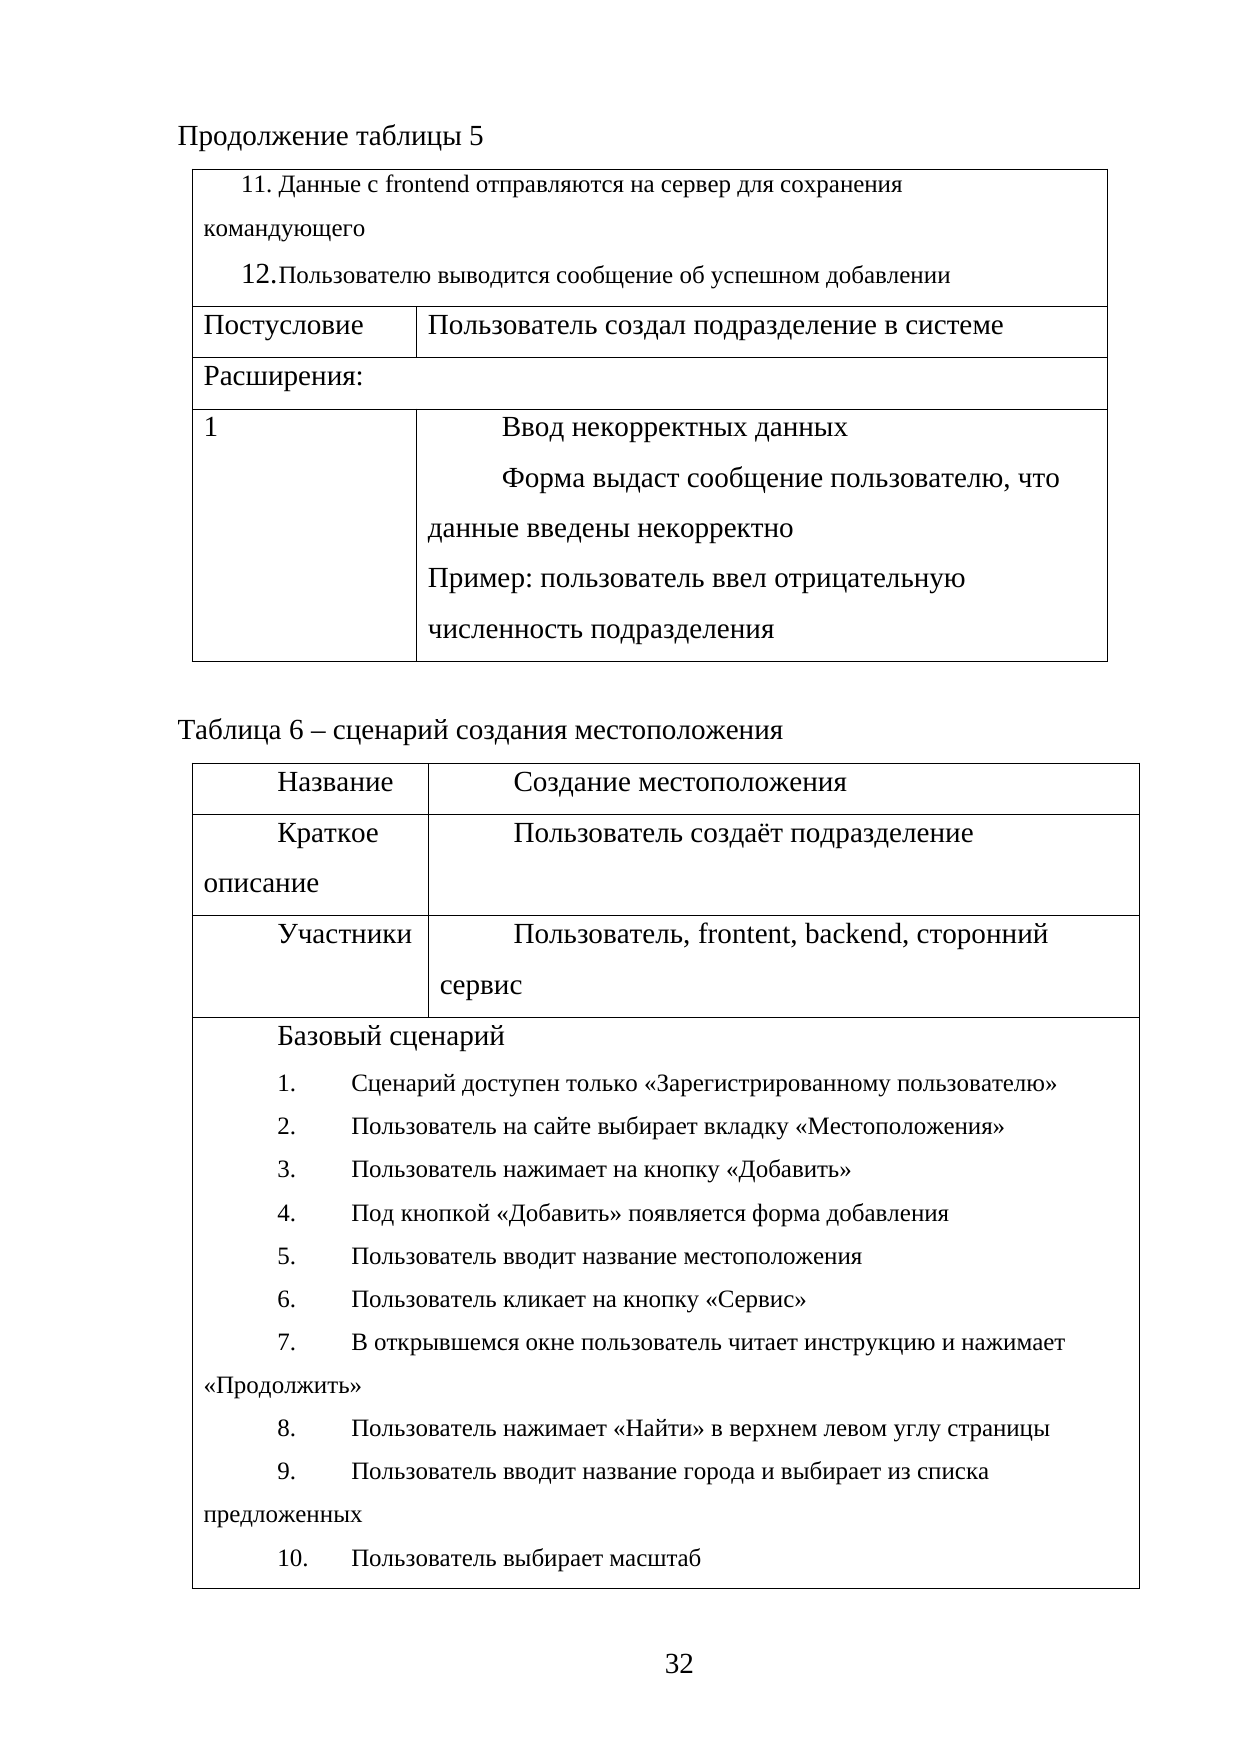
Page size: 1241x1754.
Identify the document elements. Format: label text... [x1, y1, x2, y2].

table_cell Постусловие [193, 307, 416, 357]
text Таблица – сценарий создания местоположения [177, 712, 1181, 746]
table_cell Пользователь создал подразделение в системе [417, 307, 1107, 357]
table_cell Пользователь, frontent, backend, сторонний сервис [429, 916, 1139, 1017]
table_header Создание местоположения [429, 764, 1139, 814]
table_header Название [193, 764, 428, 814]
table_cell Базовый сценарий Сценарий доступен только «Зарегистрированному пользователю» Пользователь на сайте выбирает вкладку «Местоположения» Пользователь нажимает на кнопку «Добавить» Под кнопкой «Добавить» появляется форма добавления Пользователь вводит название местоположения Пользователь кликает на кнопку «Сервис» В открывшемся окне пользователь читает инструкцию и нажимает «Продолжить» Пользователь нажимает «Найти» в верхнем левом углу страницы Пользователь вводит название города и выбирает из списка предложенных Пользователь выбирает масштаб [193, 1018, 1139, 1588]
table_cell Краткое описание [193, 815, 428, 915]
table_cell Расширения: [193, 358, 1107, 408]
text Продолжение таблицы 5 [177, 118, 1181, 152]
table_cell 1 [193, 410, 416, 661]
table_cell Участники [193, 916, 428, 1017]
table_cell Ввод некорректных данных Форма выдаст сообщение пользователю, что данные введены некорректно Пример: пользователь ввел отрицательную численность подразделения [417, 410, 1107, 661]
table_header Данные с frontend отправляются на сервер для сохранения командующего Пользователю выводится сообщение об успешном добавлении [193, 170, 1107, 306]
table_cell Пользователь создаёт подразделение [429, 815, 1139, 915]
